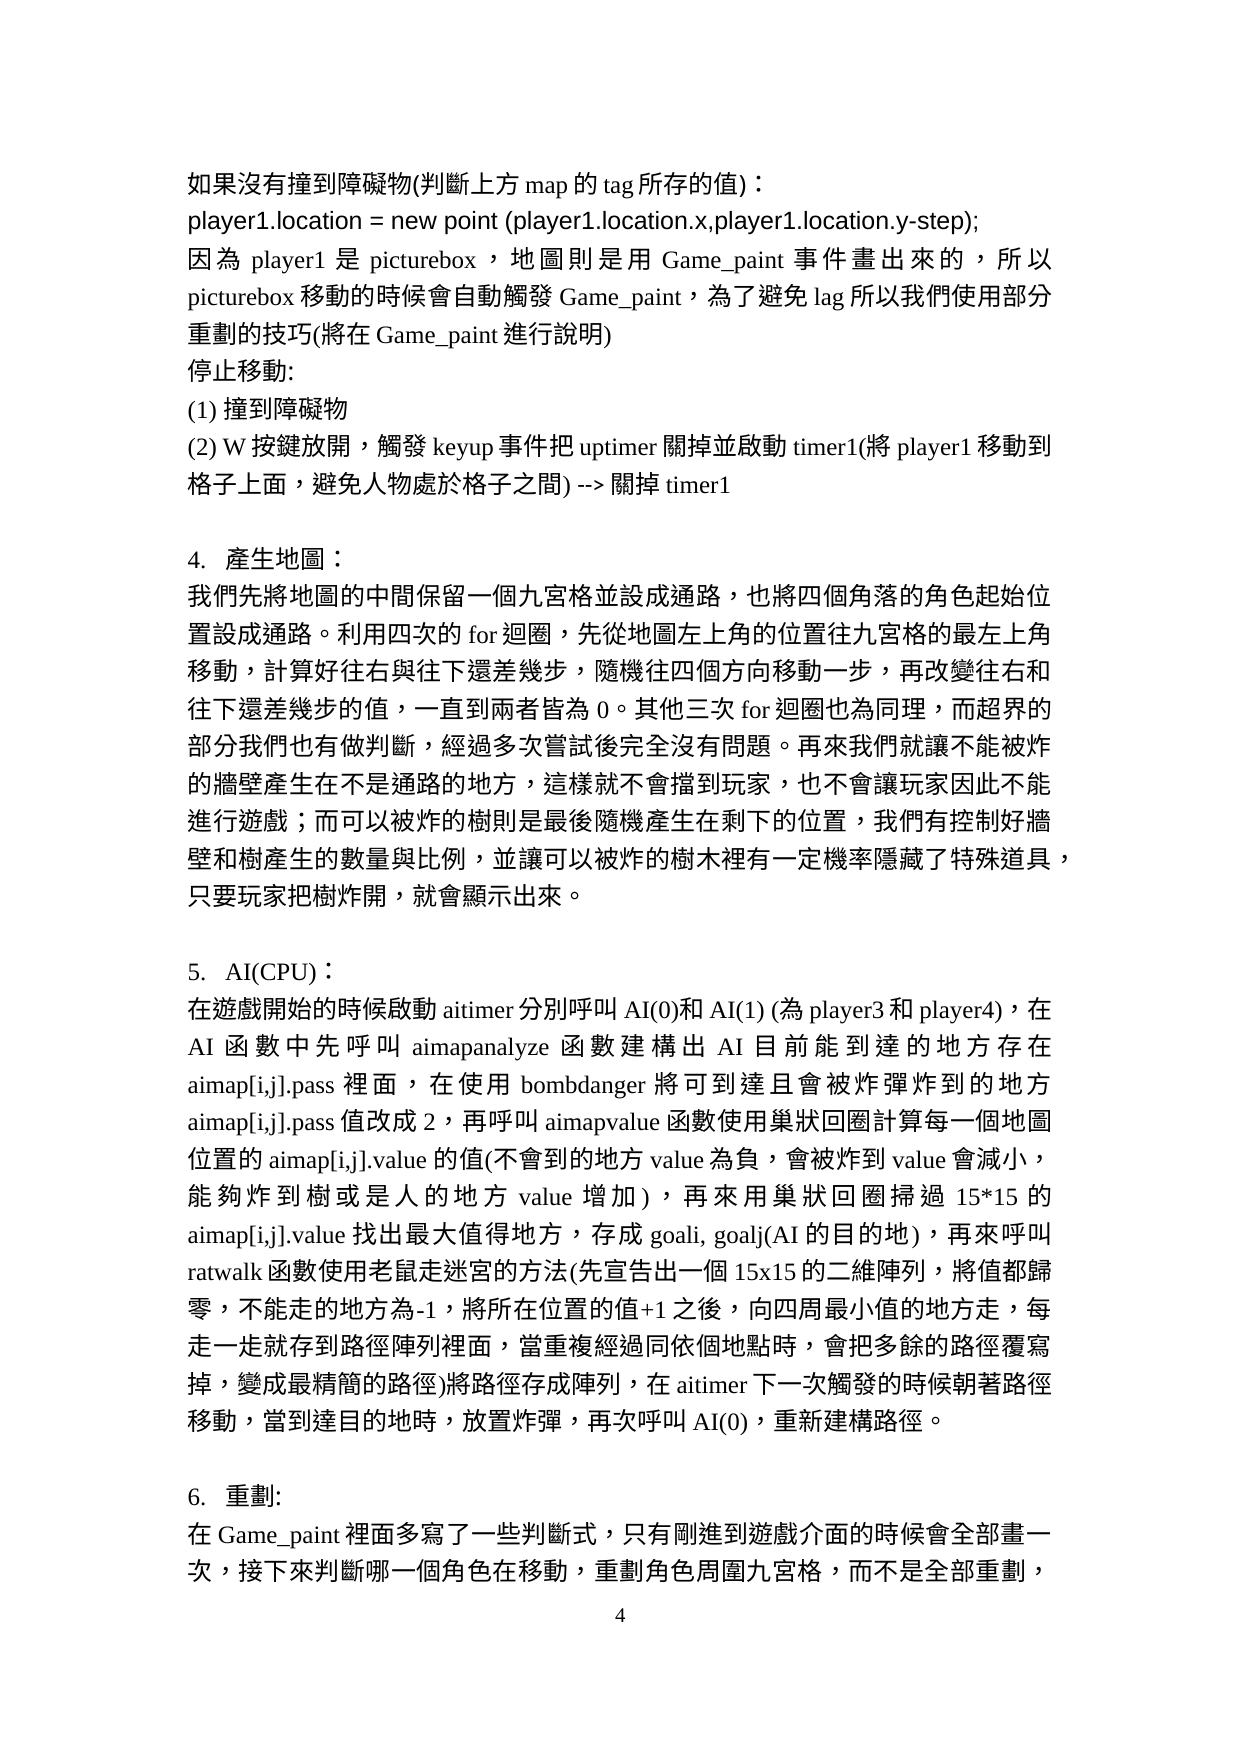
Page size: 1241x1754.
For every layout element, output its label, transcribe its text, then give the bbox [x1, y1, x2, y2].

text (1) 撞到障礙物 [187, 389, 1053, 426]
list 重劃: [187, 1476, 1053, 1514]
text 停止移動: [187, 351, 1053, 389]
list 產生地圖： [187, 539, 1053, 576]
text 在遊戲開始的時候啟動aitimer分別呼叫AI(0)和AI(1) (為player3和player4)，在AI函數中先呼叫aimapanalyze函數建構出AI目前能到達的地方存在aimap[i,j].pass裡面，在使用bombdanger將可到達且會被炸彈炸到的地方aimap[i,j].pass值改成2，再呼叫aimapvalue函數使用巢狀回圈計算每一個地圖位置的aimap[i,j].value 的值(不會到的地方value為負，會被炸到value會減小，能夠炸到樹或是人的地方value增加)，再來用巢狀回圈掃過15*15的aimap[i,j].value找出最大值得地方，存成goali, goalj(AI的目的地)，再來呼叫ratwalk函數使用老鼠走迷宮的方法(先宣告出一個15x15的二維陣列，將值都歸零，不能走的地方為-1，將所在位置的值+1之後，向四周最小值的地方走，每走一歨就存到路徑陣列裡面，當重複經過同依個地點時，會把多餘的路徑覆寫掉，變成最精簡的路徑)將路徑存成陣列，在aitimer下一次觸發的時候朝著路徑移動，當到達目的地時，放置炸彈，再次呼叫AI(0)，重新建構路徑。 [187, 989, 1053, 1439]
text player1.location = new point (player1.location.x,player1.location.y-step); [187, 201, 1053, 239]
text 因為player1是picturebox，地圖則是用Game_paint事件畫出來的，所以picturebox移動的時候會自動觸發Game_paint，為了避免lag所以我們使用部分重劃的技巧(將在Game_paint進行說明) [187, 239, 1053, 351]
text 如果沒有撞到障礙物(判斷上方map的tag所存的值)： [187, 164, 1053, 201]
text (2) W按鍵放開，觸發keyup事件把uptimer關掉並啟動timer1(將player1移動到格子上面，避免人物處於格子之間) --> 關掉timer1 [187, 426, 1053, 501]
list AI(CPU)： [187, 951, 1053, 989]
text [187, 1514, 1053, 1589]
text 我們先將地圖的中間保留一個九宮格並設成通路，也將四個角落的角色起始位置設成通路。利用四次的for迴圈，先從地圖左上角的位置往九宮格的最左上角移動，計算好往右與往下還差幾步，隨機往四個方向移動一步，再改變往右和往下還差幾步的值，一直到兩者皆為0。其他三次for迴圈也為同理，而超界的部分我們也有做判斷，經過多次嘗試後完全沒有問題。再來我們就讓不能被炸的牆壁產生在不是通路的地方，這樣就不會擋到玩家，也不會讓玩家因此不能進行遊戲；而可以被炸的樹則是最後隨機產生在剩下的位置，我們有控制好牆壁和樹產生的數量與比例，並讓可以被炸的樹木裡有一定機率隱藏了特殊道具，只要玩家把樹炸開，就會顯示出來。 [187, 576, 1053, 914]
